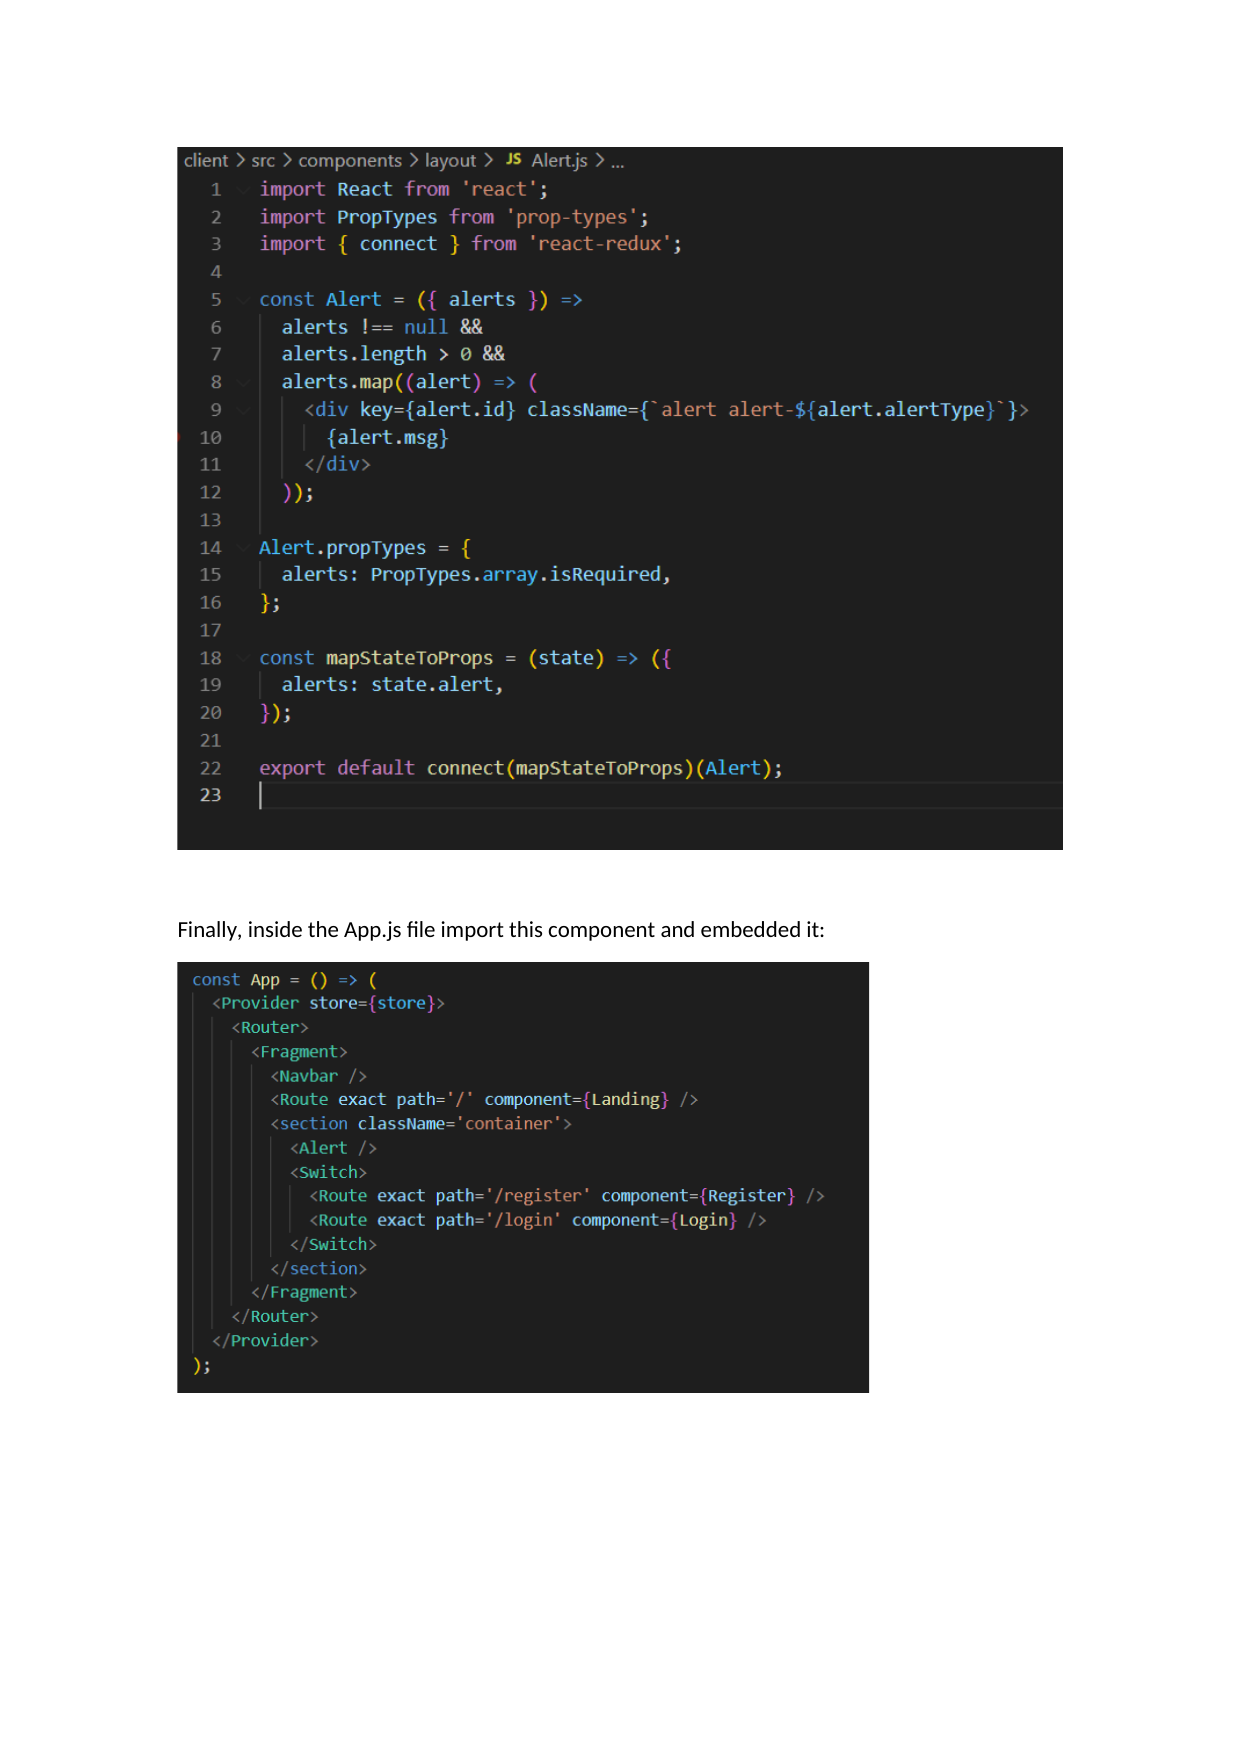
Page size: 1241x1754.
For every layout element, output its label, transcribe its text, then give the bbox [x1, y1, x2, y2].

text Finally, inside the App.js file import this component and embedded it: [177, 915, 1063, 943]
picture [177, 962, 870, 1393]
picture [177, 147, 1063, 850]
